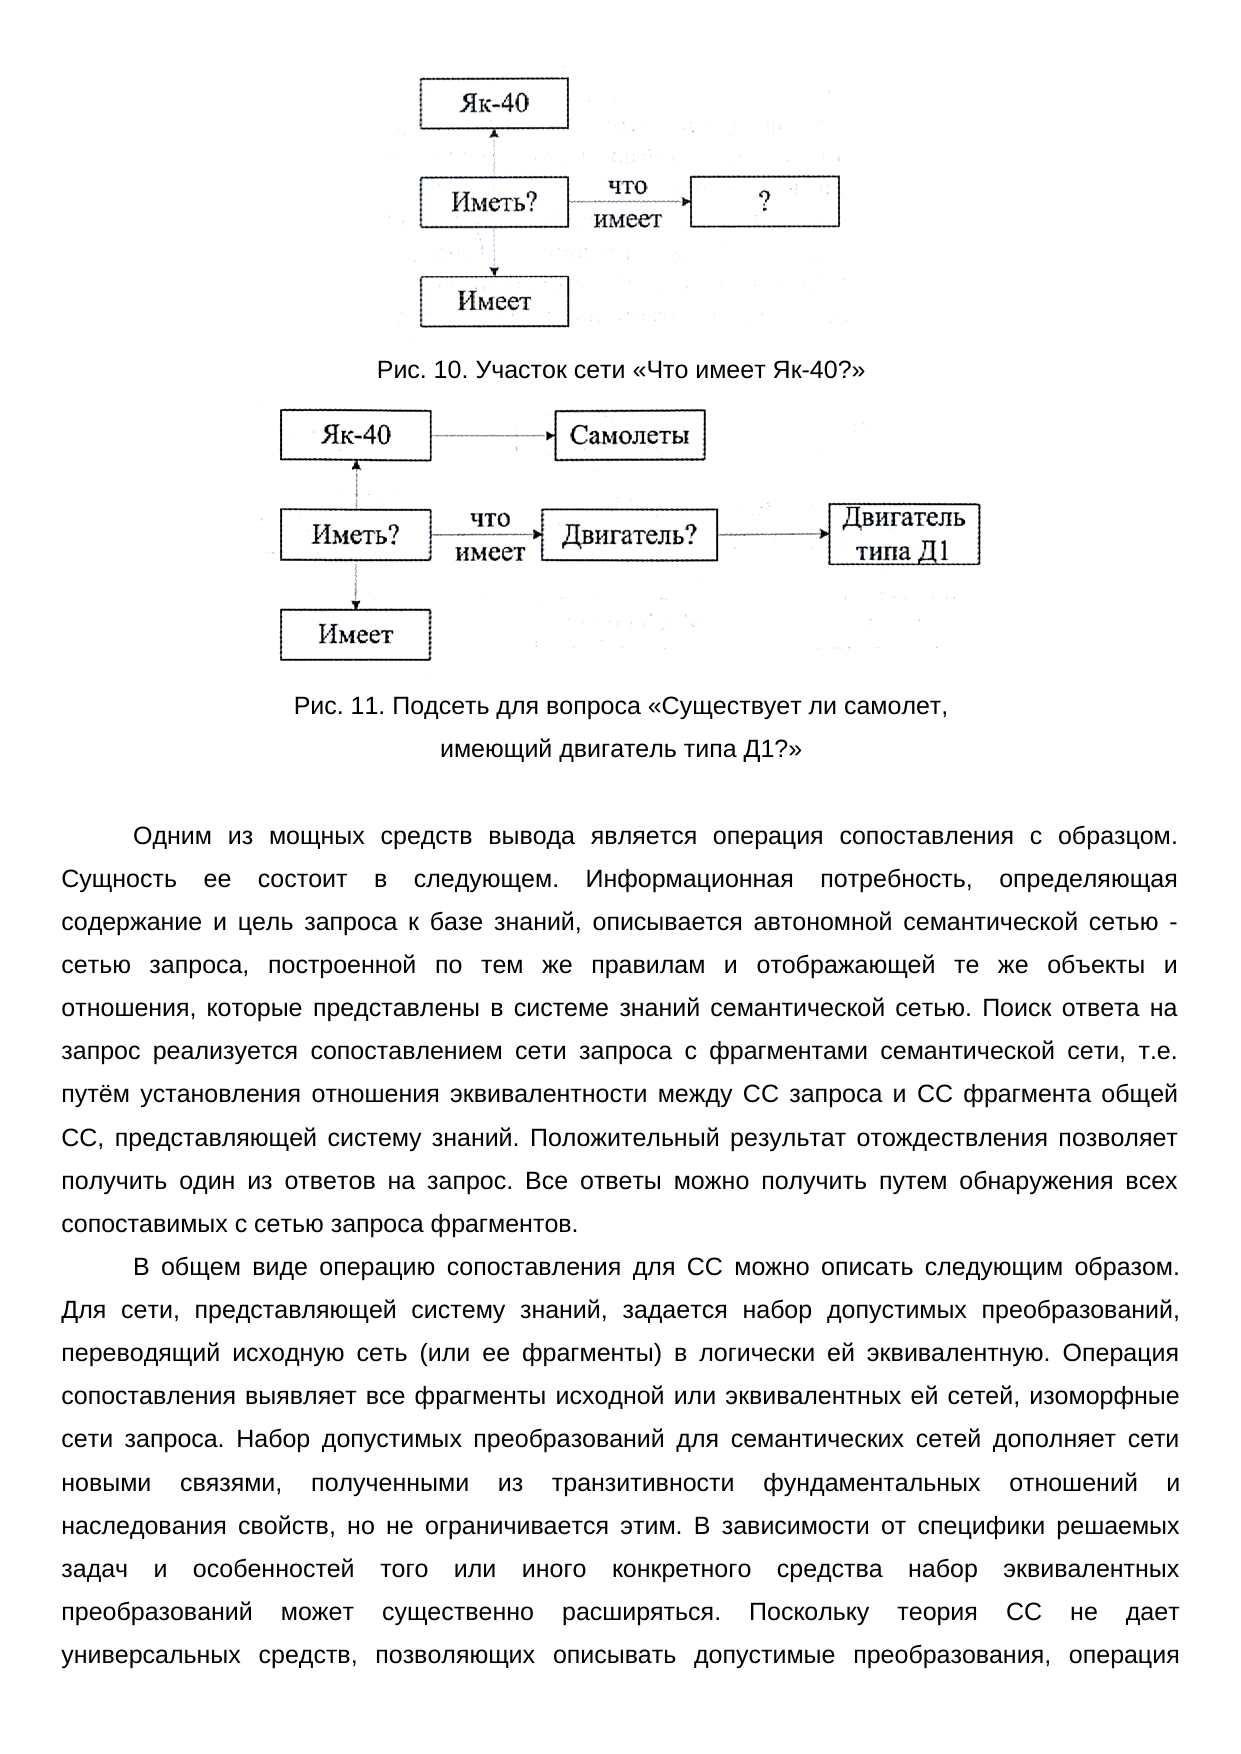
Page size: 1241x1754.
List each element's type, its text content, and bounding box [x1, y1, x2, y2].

text имеющий двигатель типа Д1?» [61, 734, 1181, 763]
picture [252, 397, 990, 677]
text Рис. 10. Участок сети «Что имеет Як-40?» [61, 355, 1181, 383]
text Рис. 11. Подсеть для вопроса «Существует ли самолет, [61, 691, 1181, 720]
picture [387, 59, 853, 341]
text Одним из мощных средств вывода является операция сопоставления с образцом. Сущность ее состоит в следующем. Информационная потребность, определяющая содержание и цель запроса к базе знаний, описывается автономной семантической сетью -сетью запроса, построенной по тем же правилам и отображающей те же объекты и отношения, которые представлены в системе знаний семантической сетью. Поиск ответа на запрос реализуется сопоставлением сети запроса с фрагментами семантической сети, т.е. путём установления отношения эквивалентности между СС запроса и СС фрагмента общей СС, представляющей систему знаний. Положительный результат отождествления позволяет получить один из ответов на запрос. Все ответы можно получить путем обнаружения всех сопоставимых с сетью запроса фрагментов. [61, 821, 1179, 1238]
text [61, 1252, 1181, 1669]
